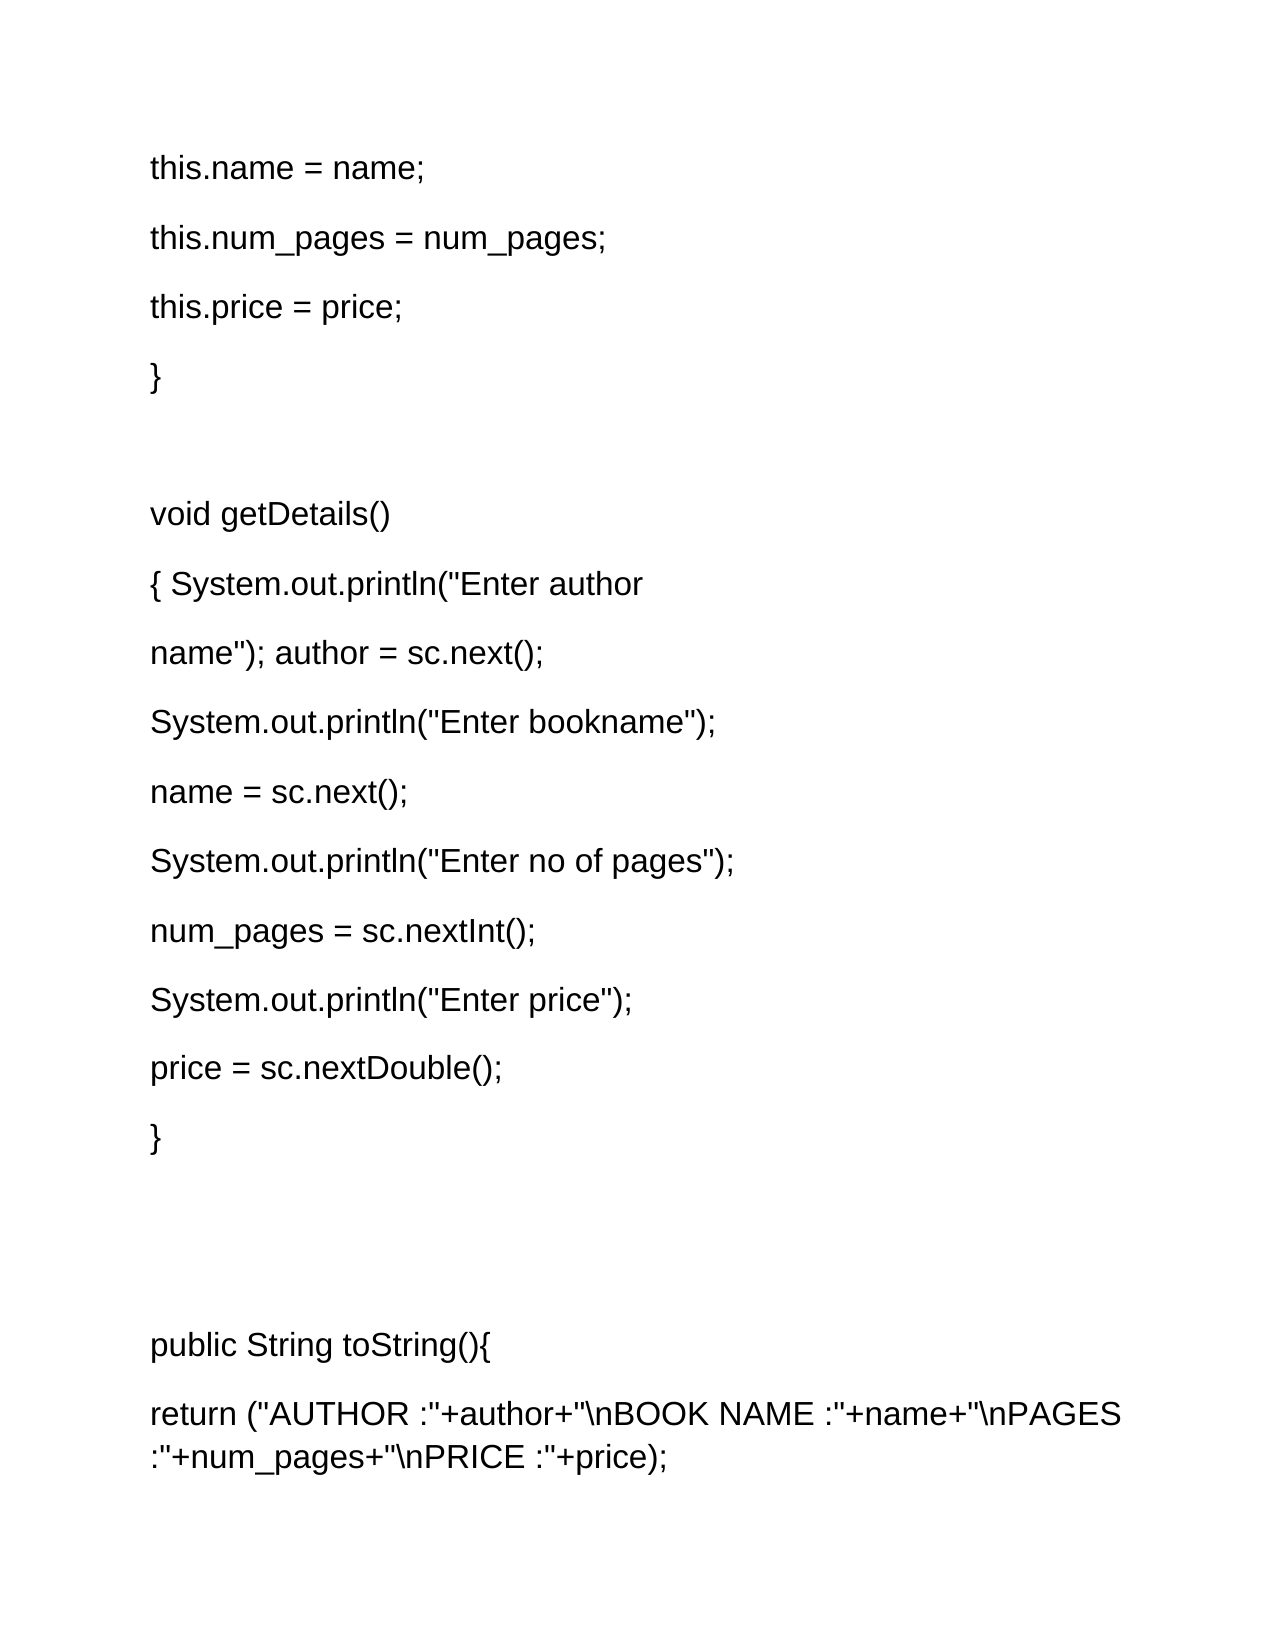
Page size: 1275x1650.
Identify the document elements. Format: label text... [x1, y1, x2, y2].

text :"+num_pages+"\nPRICE :"+price); [150, 1437, 1139, 1476]
text return ("AUTHOR :"+author+"\nBOOK NAME :"+name+"\nPAGES [150, 1393, 1139, 1432]
text } [150, 357, 1139, 395]
text void getDetails(){ System.out.println("Enter author name"); author = sc.next(); System.out.println("Enter bookname"); name = sc.next(); System.out.println("Enter no of pages"); num_pages = sc.nextInt(); System.out.println("Enter price"); [150, 494, 750, 1019]
text } [150, 1117, 1139, 1155]
text public String toString(){ [150, 1325, 1139, 1363]
text price = sc.nextDouble(); [150, 1050, 1139, 1086]
text this.name = name; this.num_pages = num_pages; this.price = price; [150, 148, 609, 326]
